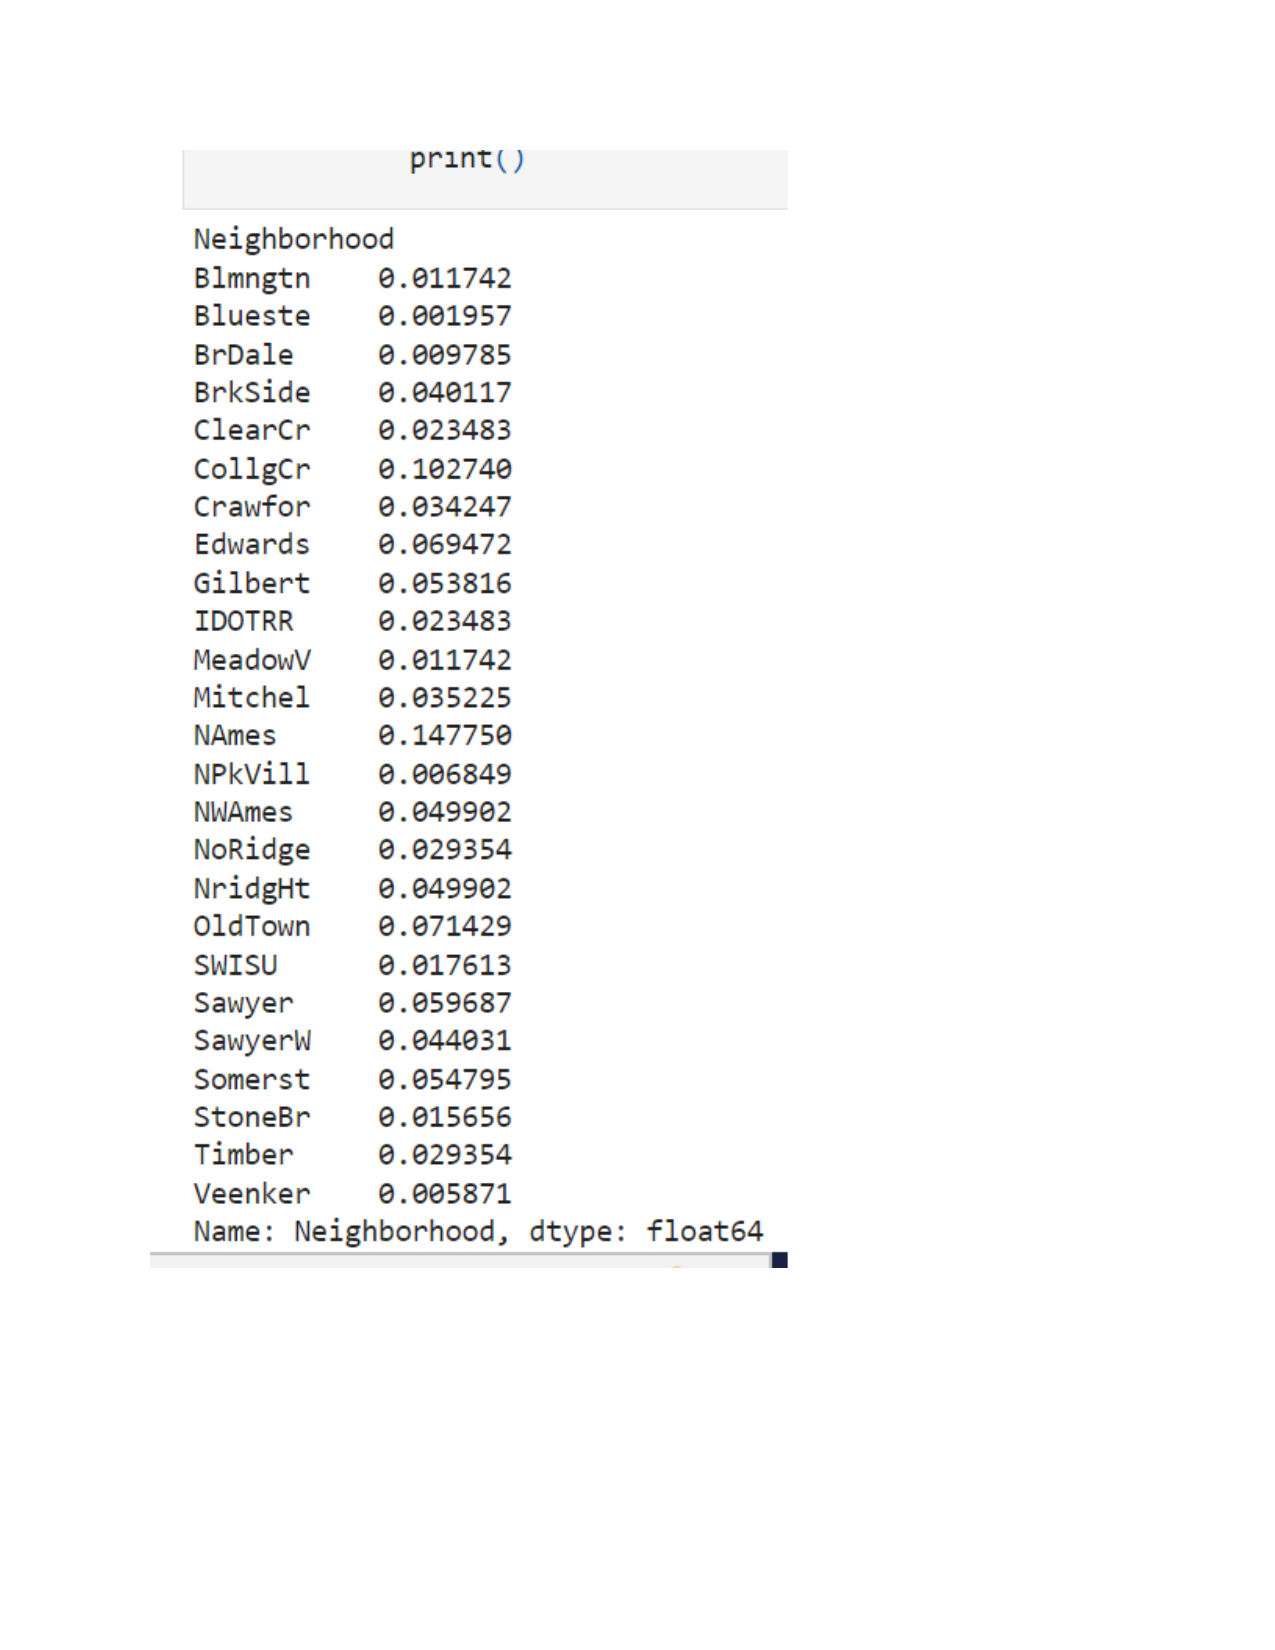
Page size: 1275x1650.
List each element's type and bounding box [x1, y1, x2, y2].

picture [150, 150, 788, 1268]
